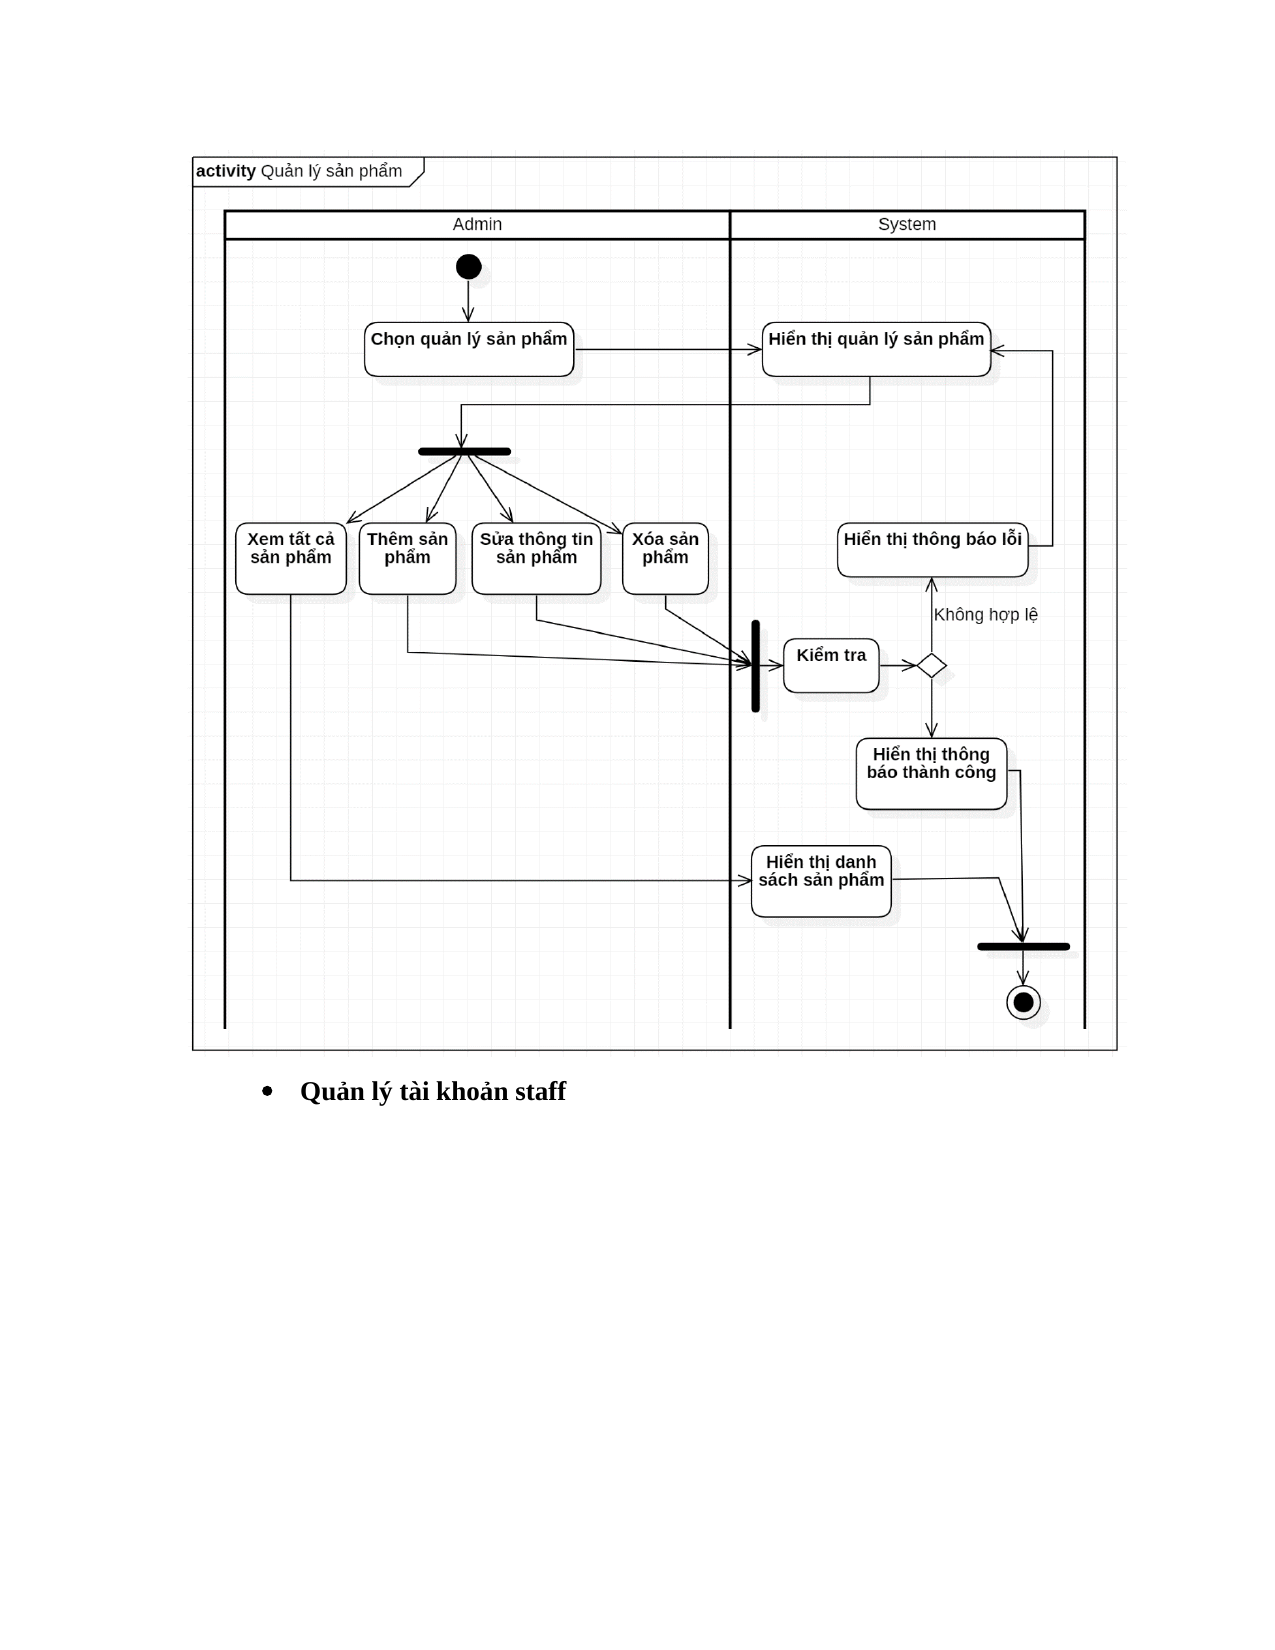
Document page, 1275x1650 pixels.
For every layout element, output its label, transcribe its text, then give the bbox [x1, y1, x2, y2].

picture [187, 150, 1128, 1057]
list Quản lý tài khoản staff [262, 1075, 1125, 1106]
